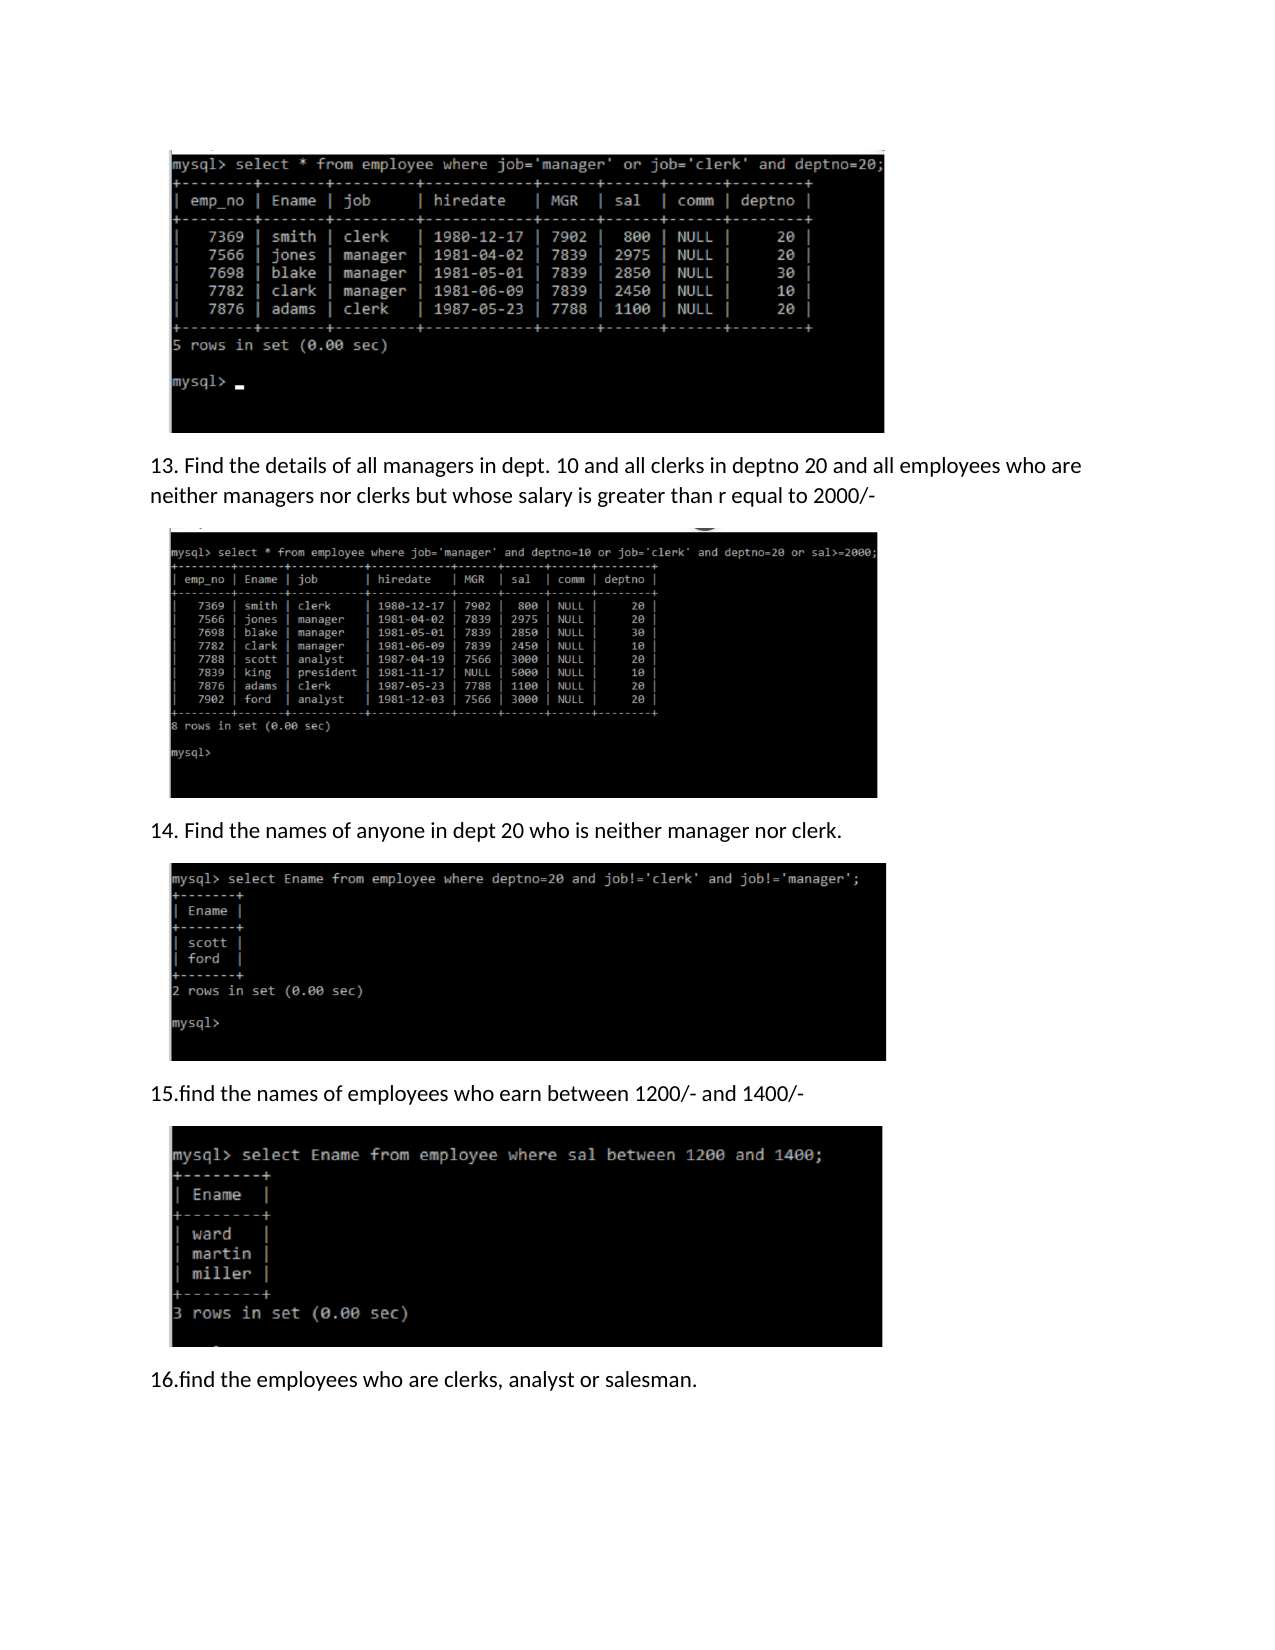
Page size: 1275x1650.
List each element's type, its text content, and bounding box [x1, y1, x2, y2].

text 13. Find the details of all managers in dept. 10 and all clerks in deptno 20 and all employees who are neither managers nor clerks but whose salary is greater than r equal to 2000/- [150, 451, 1125, 510]
text 16.find the employees who are clerks, analyst or salesman. [150, 1365, 1125, 1393]
text 14. Find the names of anyone in dept 20 who is neither manager nor clerk. [150, 816, 1125, 844]
text 15.find the names of employees who earn between 1200/- and 1400/- [150, 1079, 1125, 1107]
